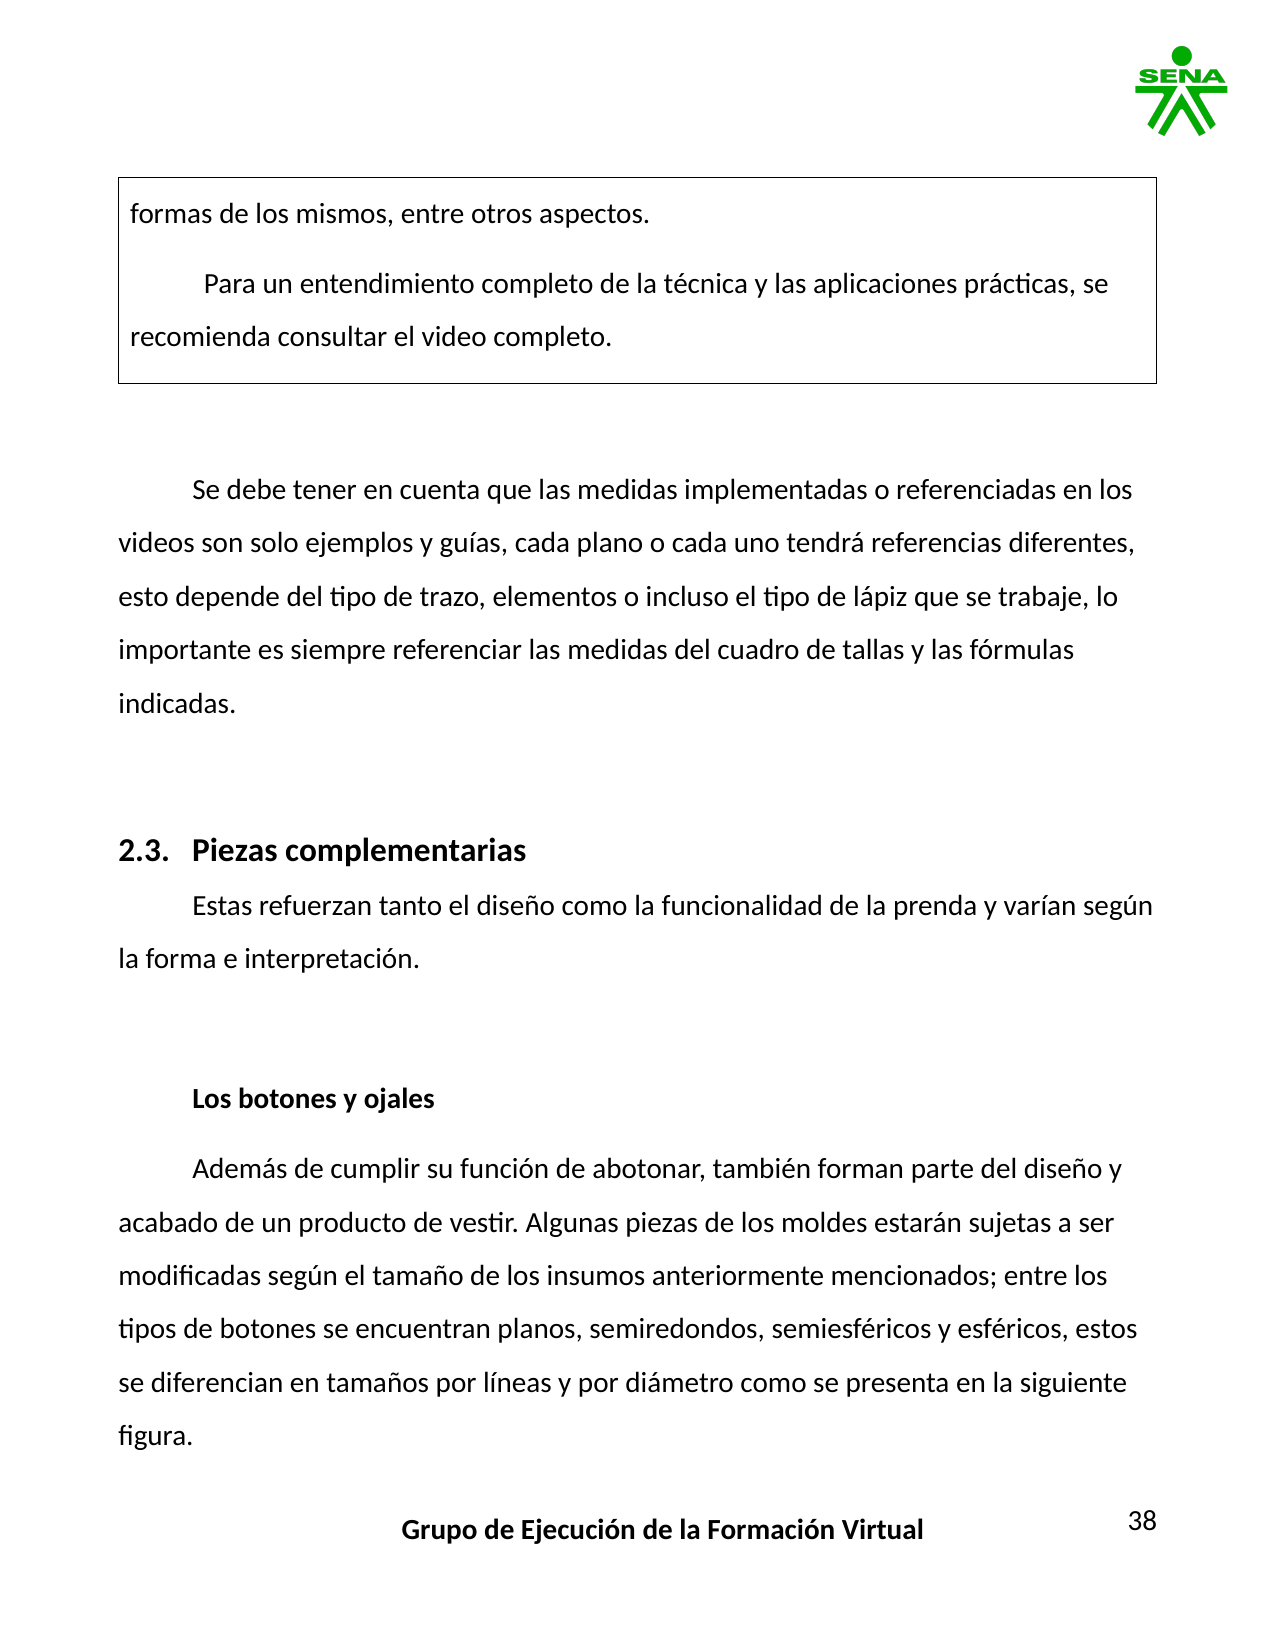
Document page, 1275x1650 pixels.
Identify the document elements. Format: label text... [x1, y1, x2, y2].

text Los botones y ojales [118, 1080, 1157, 1116]
text Estas refuerzan tanto el diseño como la funcionalidad de la prenda y varían según la forma e interpretación. [118, 887, 1157, 976]
text Se debe tener en cuenta que las medidas implementadas o referenciadas en los videos son solo ejemplos y guías, cada plano o cada uno tendrá referencias diferentes, esto depende del tipo de trazo, elementos o incluso el tipo de lápiz que se trabaje, lo importante es siempre referenciar las medidas del cuadro de tallas y las fórmulas indicadas. [118, 471, 1157, 720]
text Además de cumplir su función de abotonar, también forman parte del diseño y acabado de un producto de vestir. Algunas piezas de los moldes estarán sujetas a ser modificadas según el tamaño de los insumos anteriormente mencionados; entre los tipos de botones se encuentran planos, semiredondos, semiesféricos y esféricos, estos se diferencian en tamaños por líneas y por diámetro como se presenta en la siguiente figura. [118, 1150, 1157, 1453]
subtitle Piezas complementarias [118, 829, 1157, 870]
picture [1135, 46, 1228, 136]
